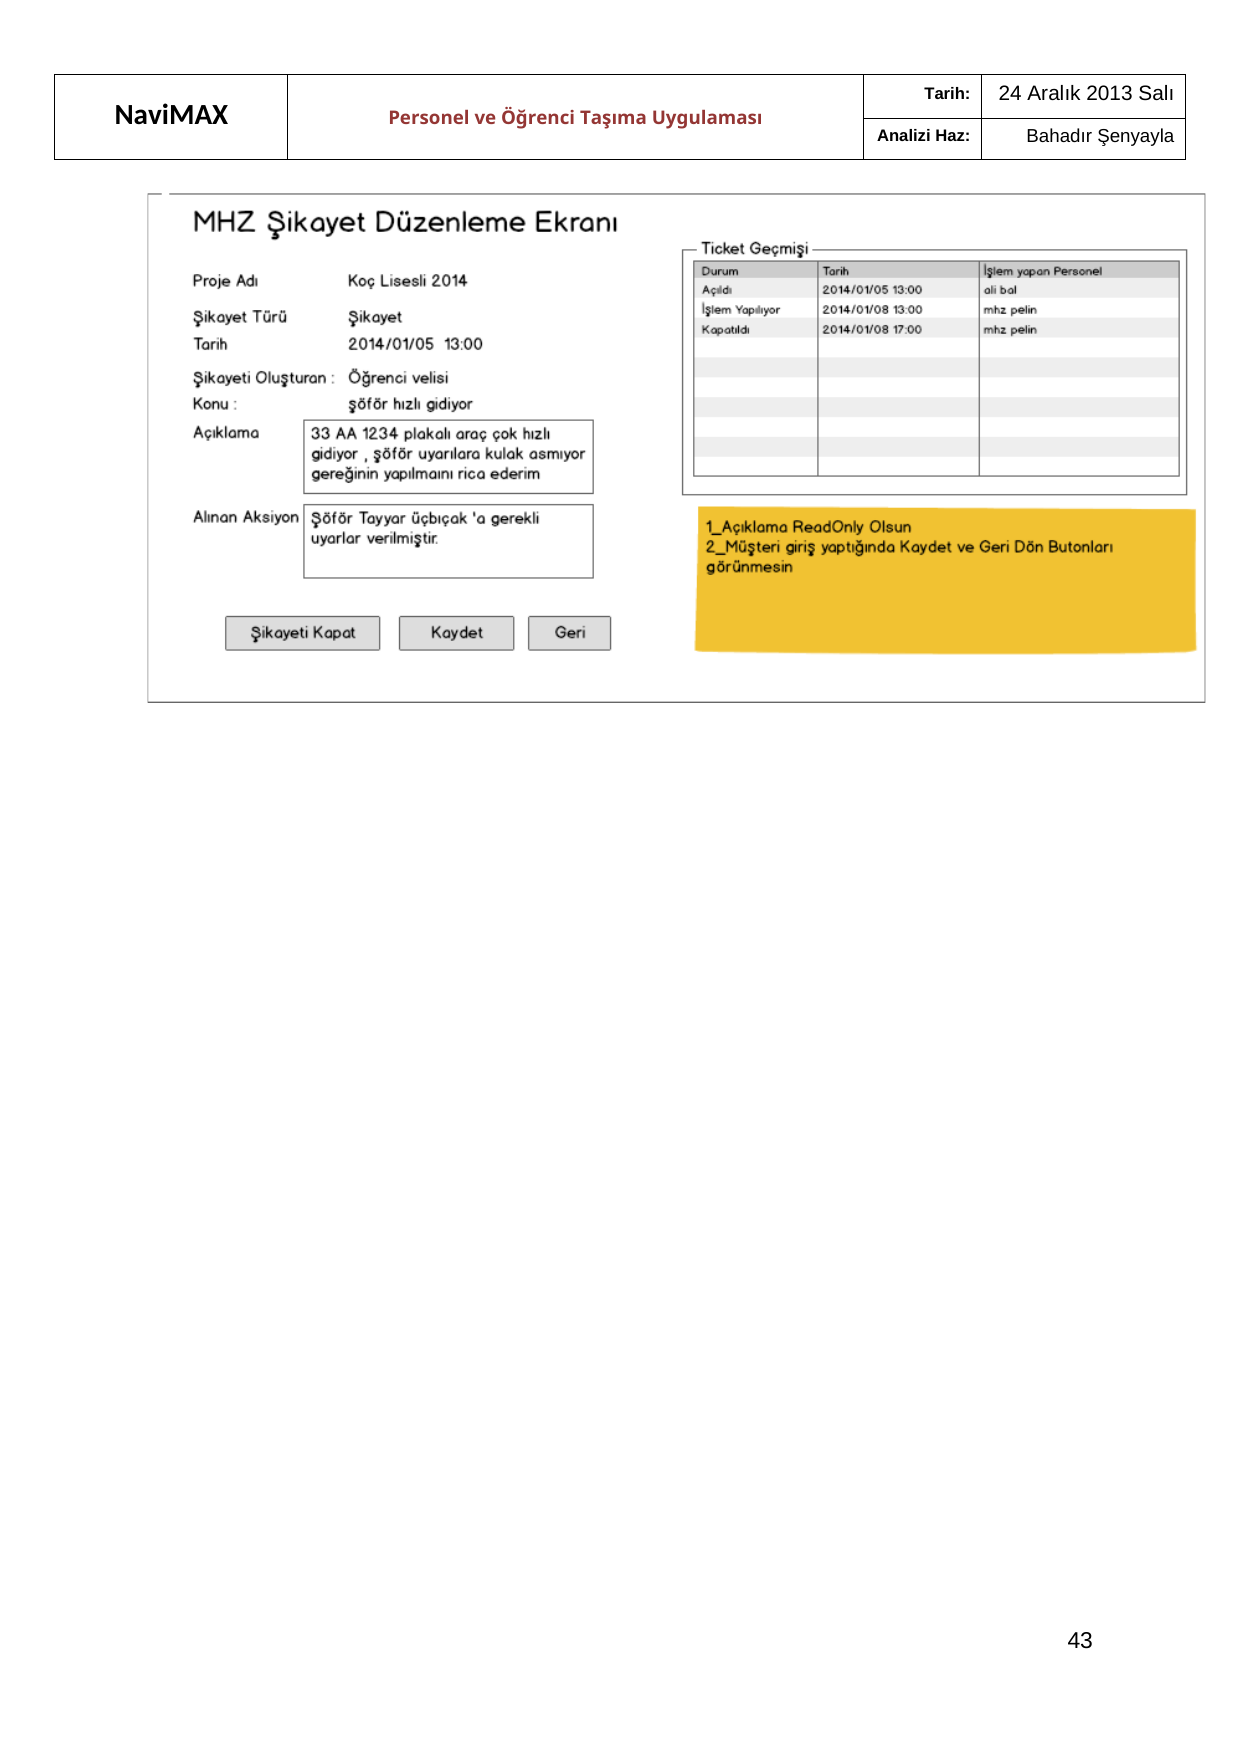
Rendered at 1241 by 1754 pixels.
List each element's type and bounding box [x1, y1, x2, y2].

picture [147, 186, 1206, 703]
